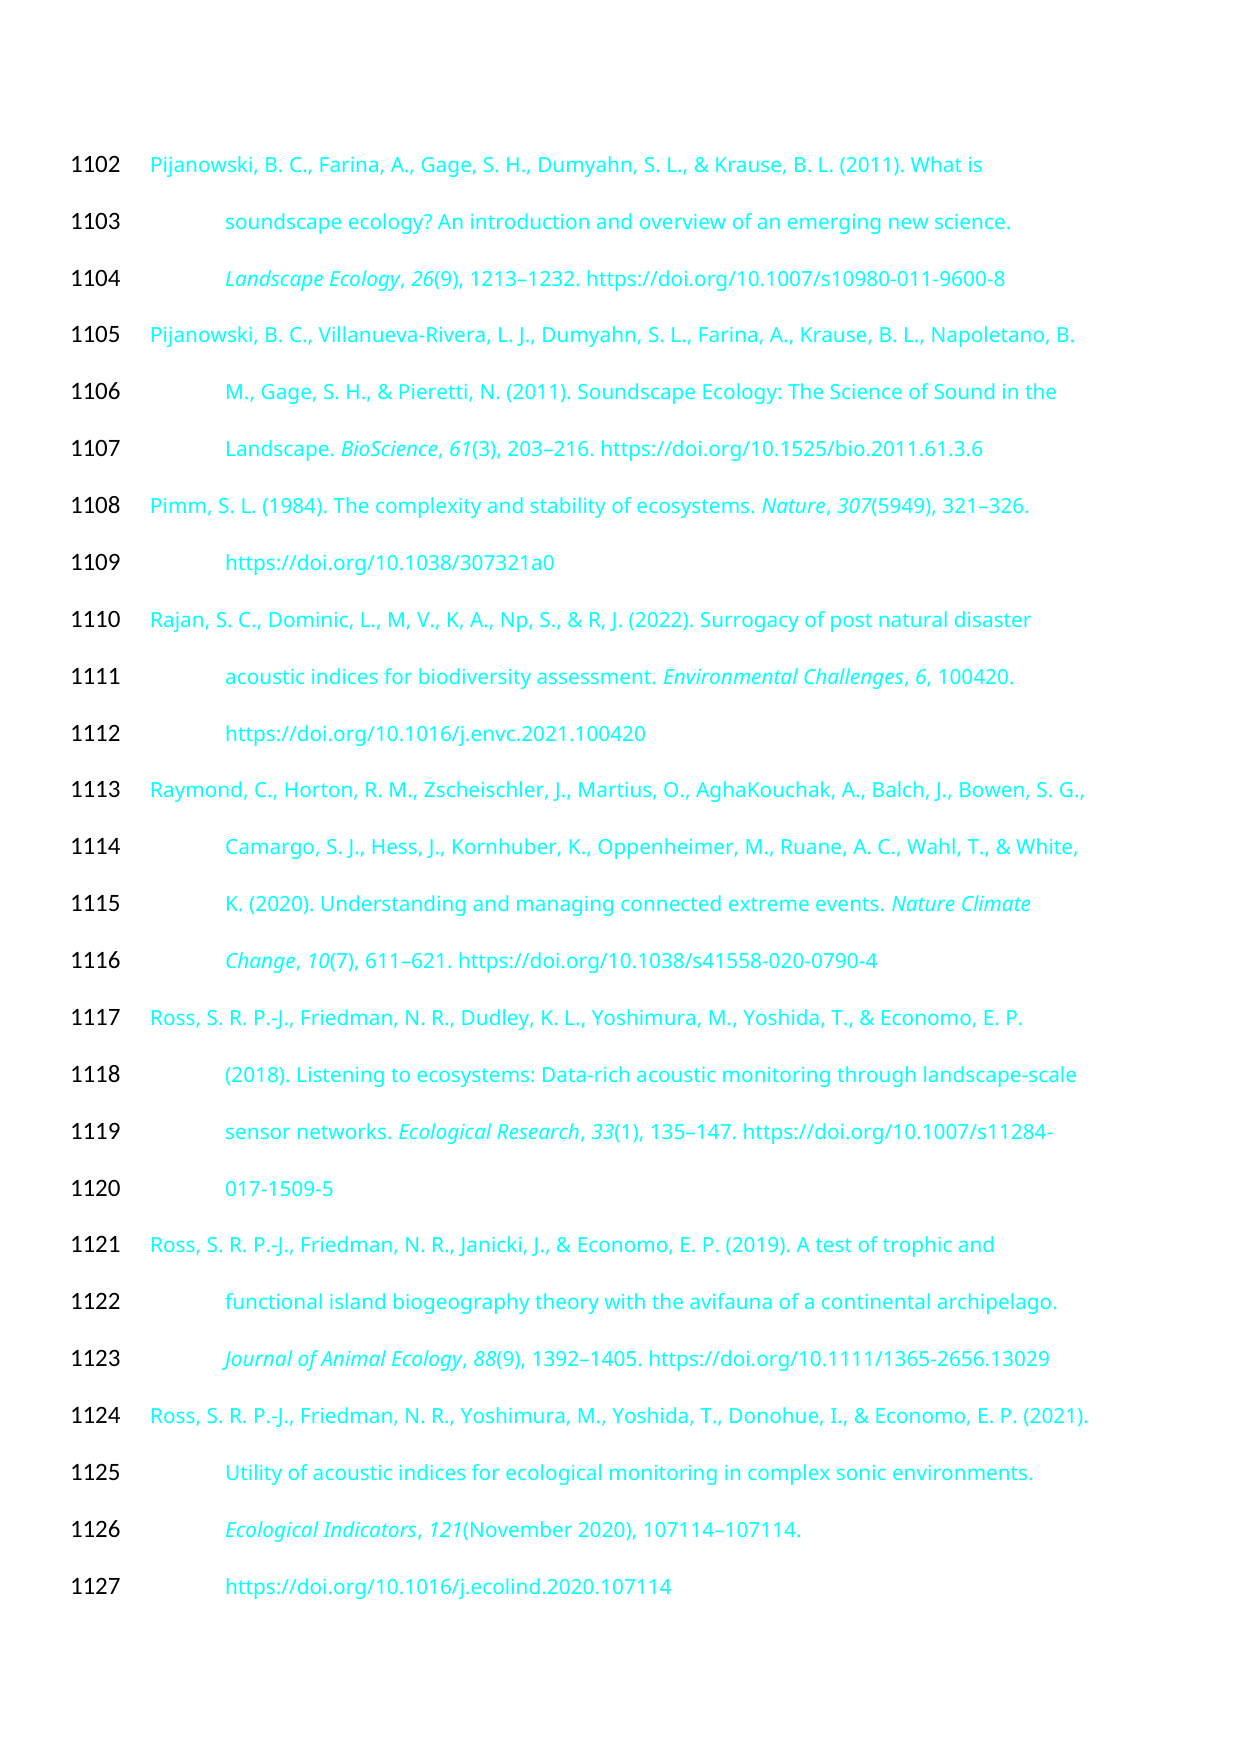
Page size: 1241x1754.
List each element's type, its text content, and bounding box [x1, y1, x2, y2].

text Rajan, S. C., Dominic, L., M, V., K, A., Np, S., & R, J. (2022). Surrogacy of post natural disaster acoustic indices for biodiversity assessment. Environmental Challenges, 6, 100420. https://doi.org/10.1016/j.envc.2021.100420 [150, 605, 1090, 747]
text Raymond, C., Horton, R. M., Zscheischler, J., Martius, O., AghaKouchak, A., Balch, J., Bowen, S. G., Camargo, S. J., Hess, J., Kornhuber, K., Oppenheimer, M., Ruane, A. C., Wahl, T., & White, K. (2020). Understanding and managing connected extreme events. Nature Climate Change, 10(7), 611–621. https://doi.org/10.1038/s41558-020-0790-4 [150, 776, 1090, 975]
text Ross, S. R. P.-J., Friedman, N. R., Dudley, K. L., Yoshimura, M., Yoshida, T., & Economo, E. P. (2018). Listening to ecosystems: Data-rich acoustic monitoring through landscape-scale sensor networks. Ecological Research, 33(1), 135–147. https://doi.org/10.1007/s11284-017-1509-5 [150, 1003, 1090, 1202]
text Ross, S. R. P.-J., Friedman, N. R., Yoshimura, M., Yoshida, T., Donohue, I., & Economo, E. P. (2021). Utility of acoustic indices for ecological monitoring in complex sonic environments. Ecological Indicators, 121(November 2020), 107114–107114. https://doi.org/10.1016/j.ecolind.2020.107114 [150, 1401, 1090, 1600]
text Pimm, S. L. (1984). The complexity and stability of ecosystems. Nature, 307(5949), 321–326. https://doi.org/10.1038/307321a0 [150, 491, 1090, 577]
text Pijanowski, B. C., Farina, A., Gage, S. H., Dumyahn, S. L., & Krause, B. L. (2011). What is soundscape ecology? An introduction and overview of an emerging new science. Landscape Ecology, 26(9), 1213–1232. https://doi.org/10.1007/s10980-011-9600-8 [150, 150, 1090, 292]
text Ross, S. R. P.-J., Friedman, N. R., Janicki, J., & Economo, E. P. (2019). A test of trophic and functional island biogeography theory with the avifauna of a continental archipelago. Journal of Animal Ecology, 88(9), 1392–1405. https://doi.org/10.1111/1365-2656.13029 [150, 1231, 1090, 1373]
text Pijanowski, B. C., Villanueva-Rivera, L. J., Dumyahn, S. L., Farina, A., Krause, B. L., Napoletano, B. M., Gage, S. H., & Pieretti, N. (2011). Soundscape Ecology: The Science of Sound in the Landscape. BioScience, 61(3), 203–216. https://doi.org/10.1525/bio.2011.61.3.6 [150, 321, 1090, 463]
